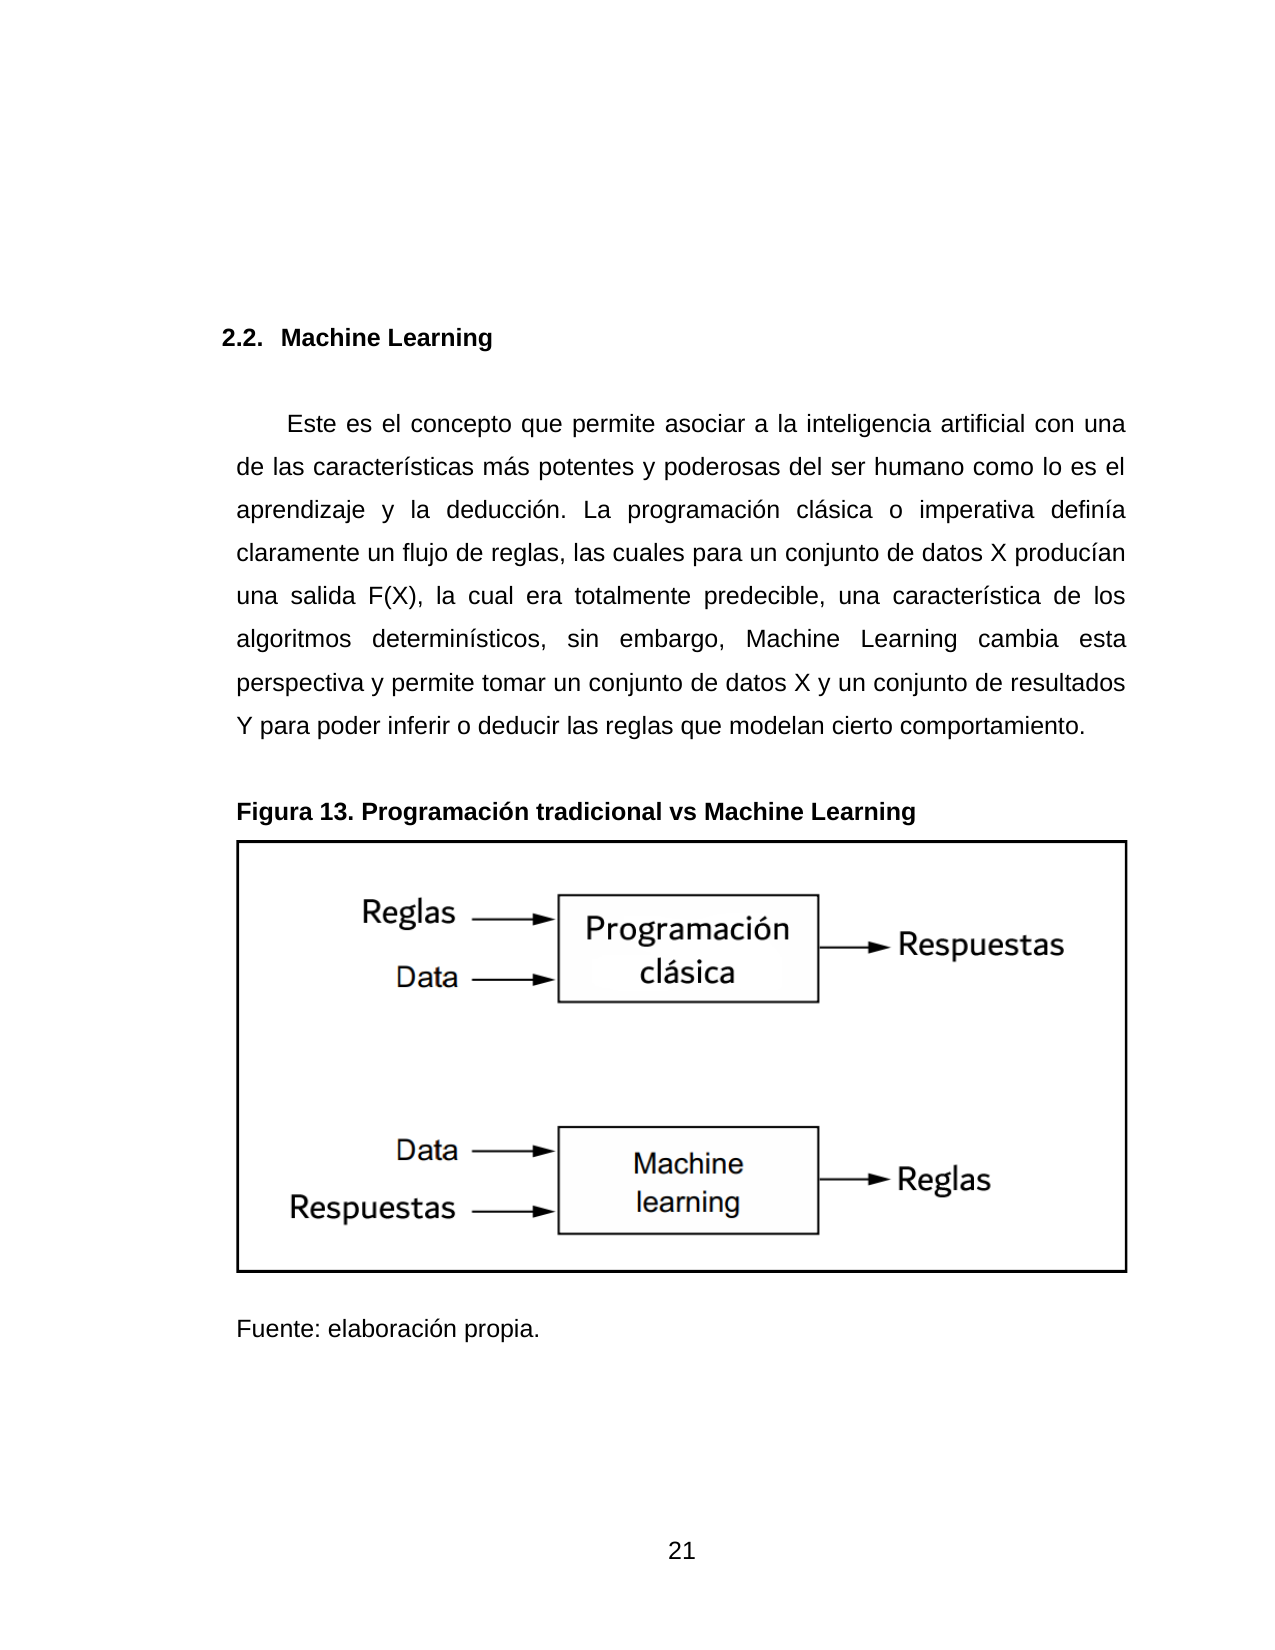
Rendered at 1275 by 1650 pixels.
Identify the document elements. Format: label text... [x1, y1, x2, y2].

picture [236, 840, 1128, 1273]
text Figura 13. Programación tradicional vs Machine Learning [236, 797, 1127, 826]
text Fuente: elaboración propia. [236, 1314, 1127, 1343]
text Este es el concepto que permite asociar a la inteligencia artificial con una de las características más potentes y poderosas del ser humano como lo es el aprendizaje y la deducción. La programación clásica o imperativa definía claramente un flujo de reglas, las cuales para un conjunto de datos X producían una salida F(X), la cual era totalmente predecible, una característica de los algoritmos determinísticos, sin embargo, Machine Learning cambia esta perspectiva y permite tomar un conjunto de datos X y un conjunto de resultados Y para poder inferir o deducir las reglas que modelan cierto comportamiento. [236, 409, 1127, 739]
list Machine Learning [222, 322, 1127, 351]
